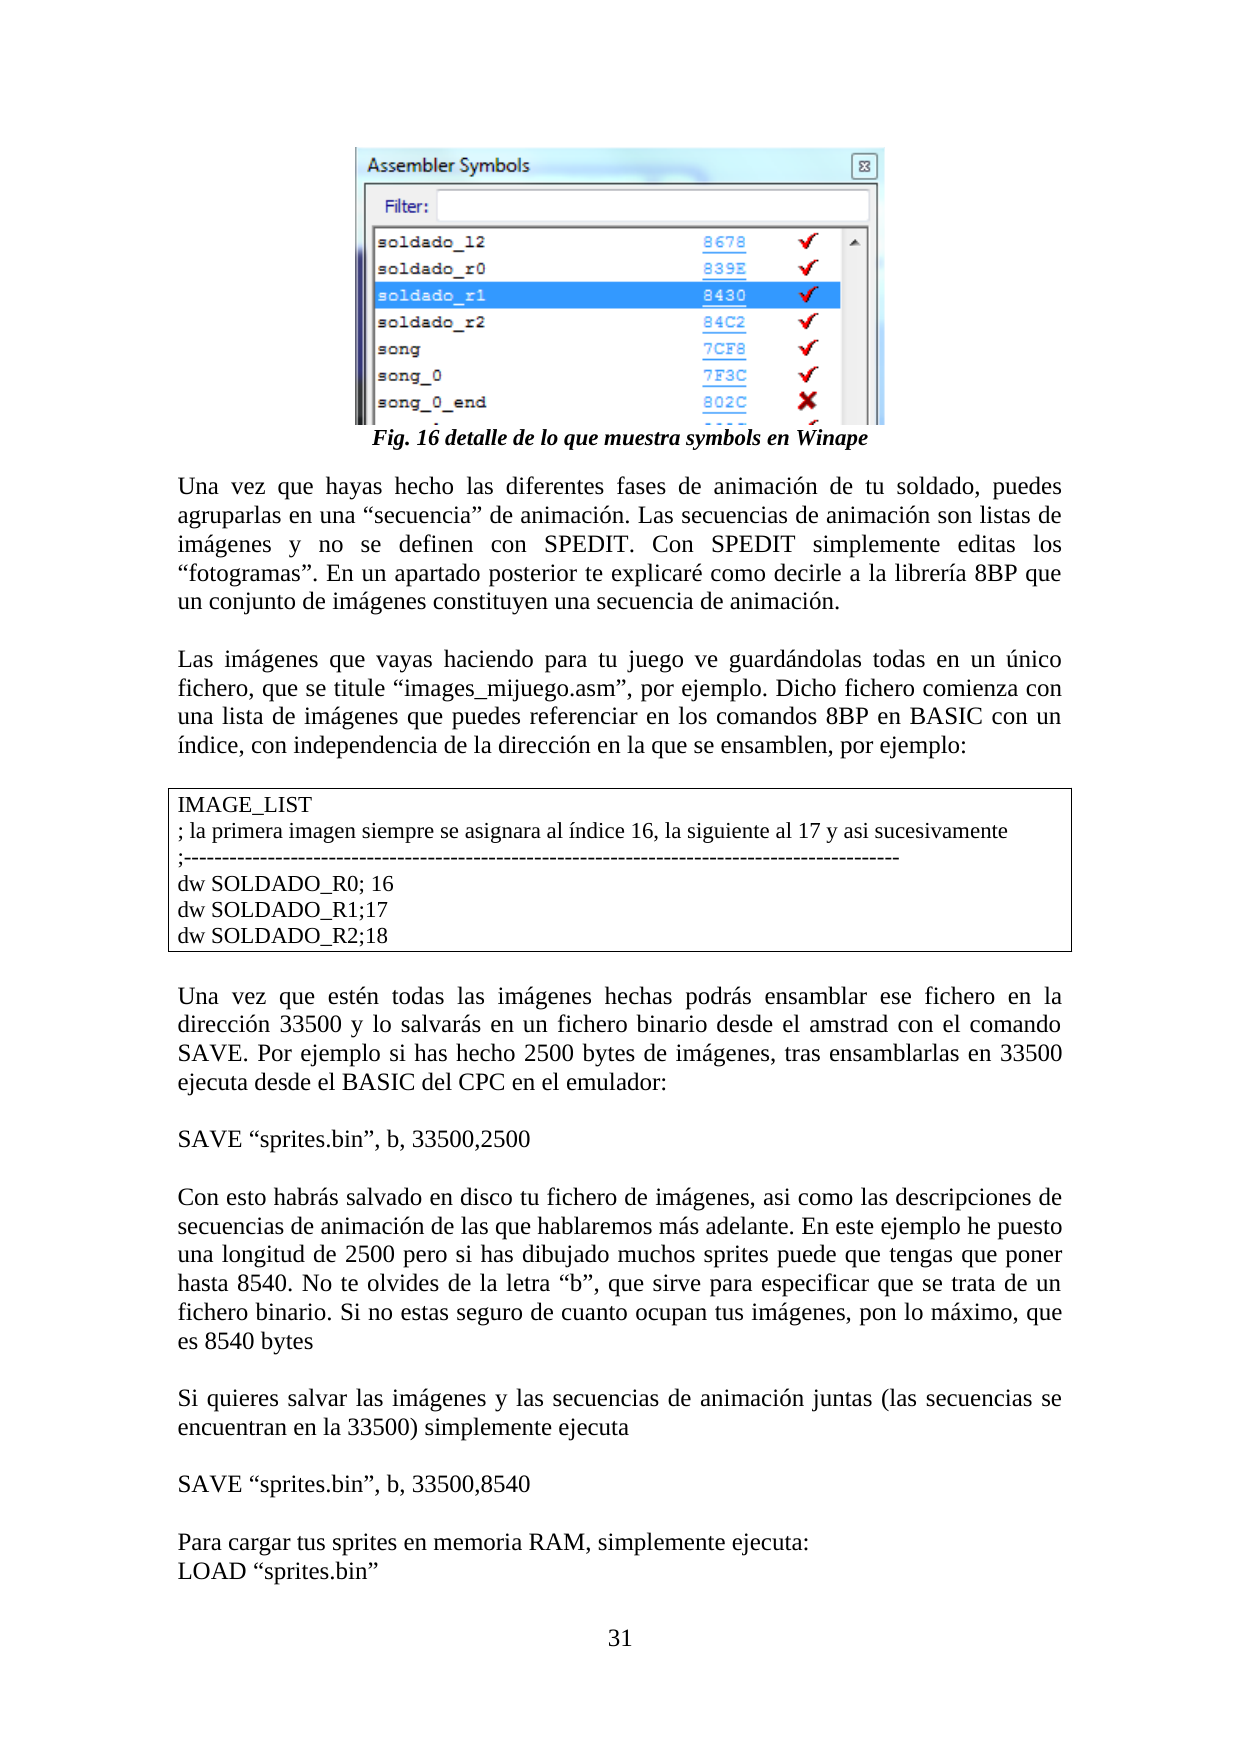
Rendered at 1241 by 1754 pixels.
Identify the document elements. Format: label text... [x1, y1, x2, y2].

text Una vez que hayas hecho las diferentes fases de animación de tu soldado, puedes agruparlas en una “secuencia” de animación. Las secuencias de animación son listas de imágenes y no se definen con SPEDIT. Con SPEDIT simplemente editas los “fotogramas”. En un apartado posterior te explicaré como decirle a la librería 8BP que un conjunto de imágenes constituyen una secuencia de animación. [177, 471, 1063, 615]
text SAVE “sprites.bin”, b, 33500,2500 [177, 1124, 1063, 1153]
picture [355, 147, 885, 425]
text ; la primera imagen siempre se asignara al índice 16, la siguiente al 17 y asi sucesivamente [177, 817, 1063, 843]
text ;---------------------------------------------------------------------------------------------- [177, 843, 1063, 870]
text Una vez que estén todas las imágenes hechas podrás ensamblar ese fichero en la dirección 33500 y lo salvarás en un fichero binario desde el amstrad con el comando SAVE. Por ejemplo si has hecho 2500 bytes de imágenes, tras ensamblarlas en 33500 ejecuta desde el BASIC del CPC en el emulador: [177, 981, 1063, 1096]
text Las imágenes que vayas haciendo para tu juego ve guardándolas todas en un único fichero, que se titule “images_mijuego.asm”, por ejemplo. Dicho fichero comienza con una lista de imágenes que puedes referenciar en los comandos 8BP en BASIC con un índice, con independencia de la dirección en la que se ensamblen, por ejemplo: [177, 644, 1063, 759]
text Para cargar tus sprites en memoria RAM, simplemente ejecuta: [177, 1527, 1063, 1556]
text Con esto habrás salvado en disco tu fichero de imágenes, asi como las descripciones de secuencias de animación de las que hablaremos más adelante. En este ejemplo he puesto una longitud de 2500 pero si has dibujado muchos sprites puede que tengas que poner hasta 8540. No te olvides de la letra “b”, que sirve para especificar que se trata de un fichero binario. Si no estas seguro de cuanto ocupan tus imágenes, pon lo máximo, que es 8540 bytes [177, 1182, 1063, 1354]
text IMAGE_LIST [169, 789, 1071, 817]
text LOAD “sprites.bin” [177, 1556, 1063, 1584]
text dw SOLDADO_R0; 16 [177, 870, 1063, 896]
text dw SOLDADO_R1;17 [177, 896, 1063, 919]
text SAVE “sprites.bin”, b, 33500,8540 [177, 1469, 1063, 1498]
text Si quieres salvar las imágenes y las secuencias de animación juntas (las secuencias se encuentran en la 33500) simplemente ejecuta [177, 1383, 1063, 1441]
text dw SOLDADO_R2;18 [169, 919, 1071, 951]
